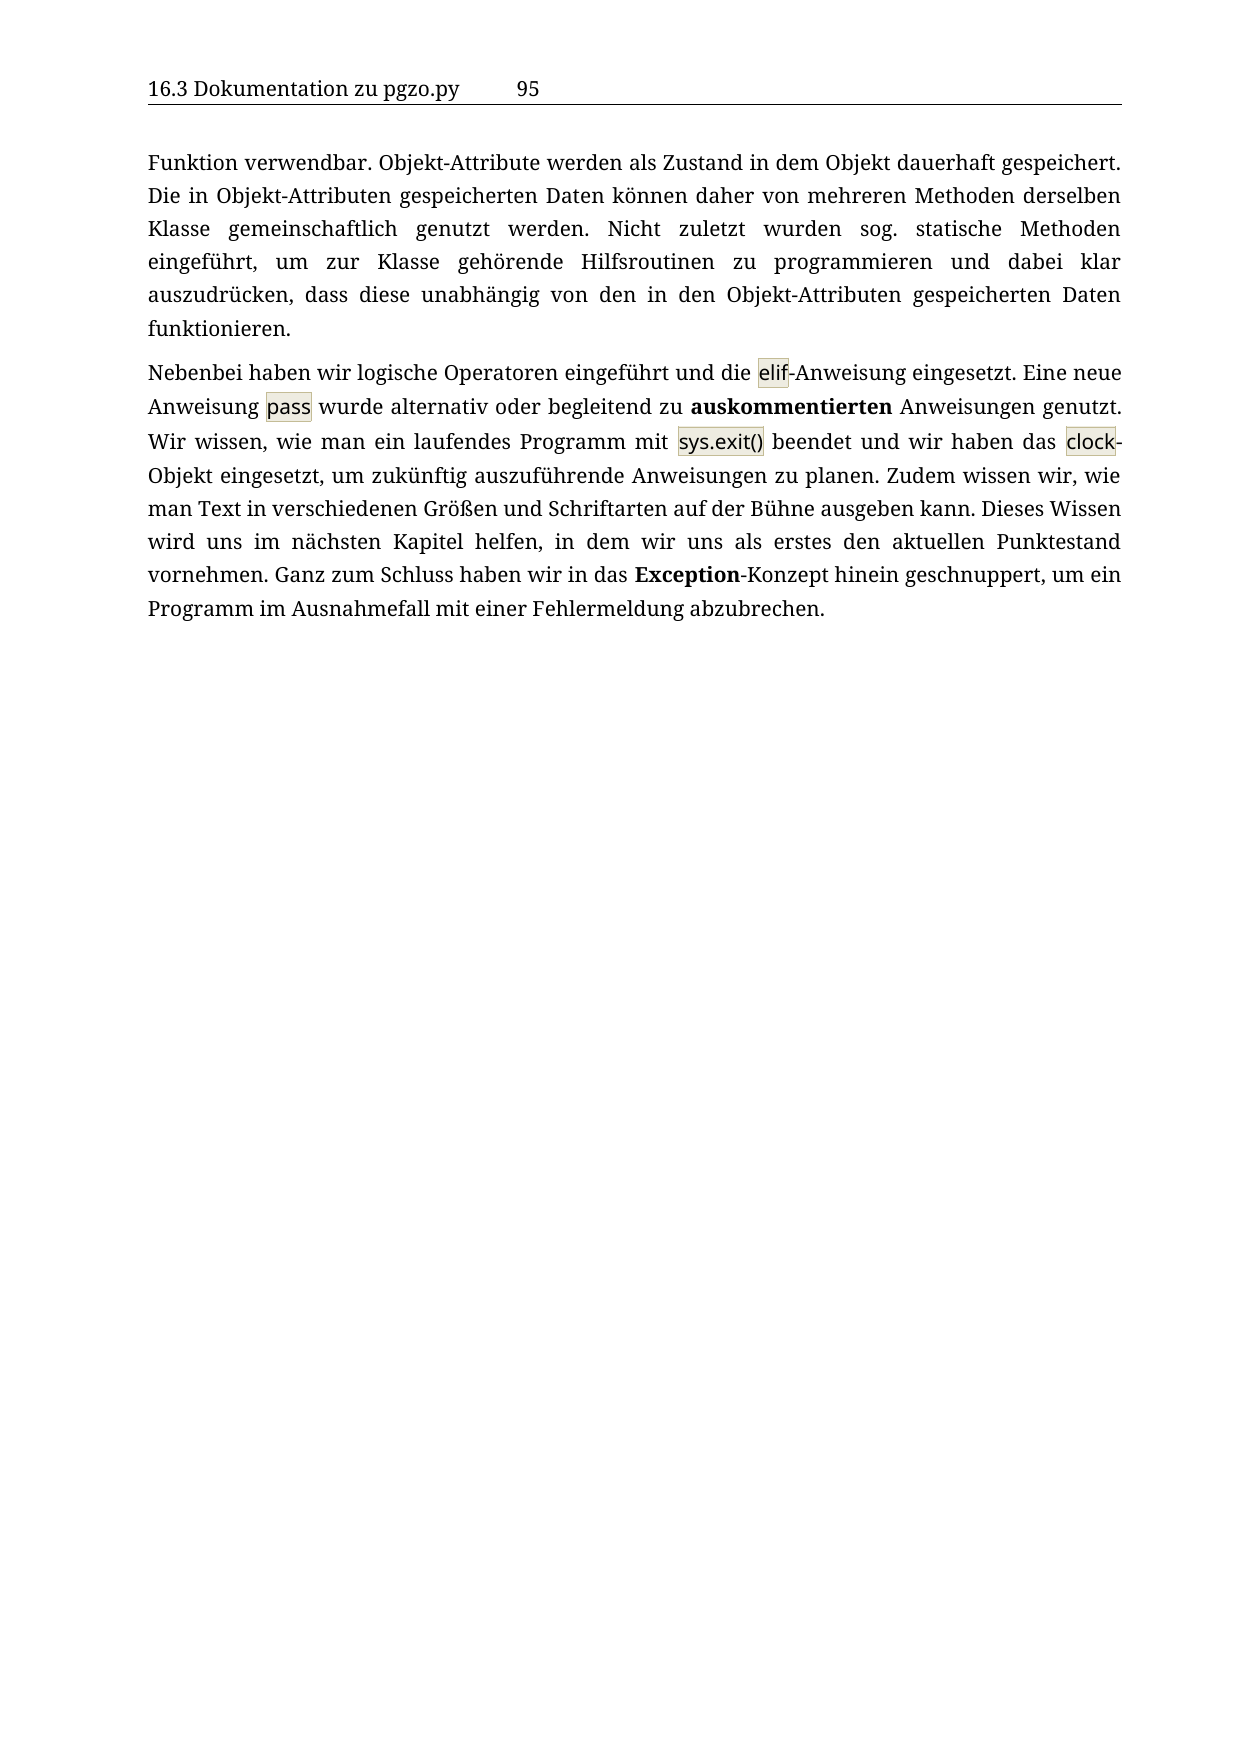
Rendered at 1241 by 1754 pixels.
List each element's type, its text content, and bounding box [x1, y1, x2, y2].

text Nebenbei haben wir logische Operatoren eingeführt und die elif-Anweisung eingesetzt. Eine neue Anweisung pass wurde alternativ oder begleitend zu auskommentierten Anweisungen genutzt. Wir wissen, wie man ein laufendes Programm mit sys.exit() beendet und wir haben das clock-Objekt eingesetzt, um zukünftig auszuführende Anweisungen zu planen. Zudem wissen wir, wie man Text in verschiedenen Größen und Schriftarten auf der Bühne ausgeben kann. Dieses Wissen wird uns im nächsten Kapitel helfen, in dem wir uns als erstes den aktuellen Punktestand vornehmen. Ganz zum Schluss haben wir in das Exception-Konzept hinein geschnuppert, um ein Programm im Ausnahmefall mit einer Fehlermeldung abzubrechen. [148, 357, 1122, 622]
